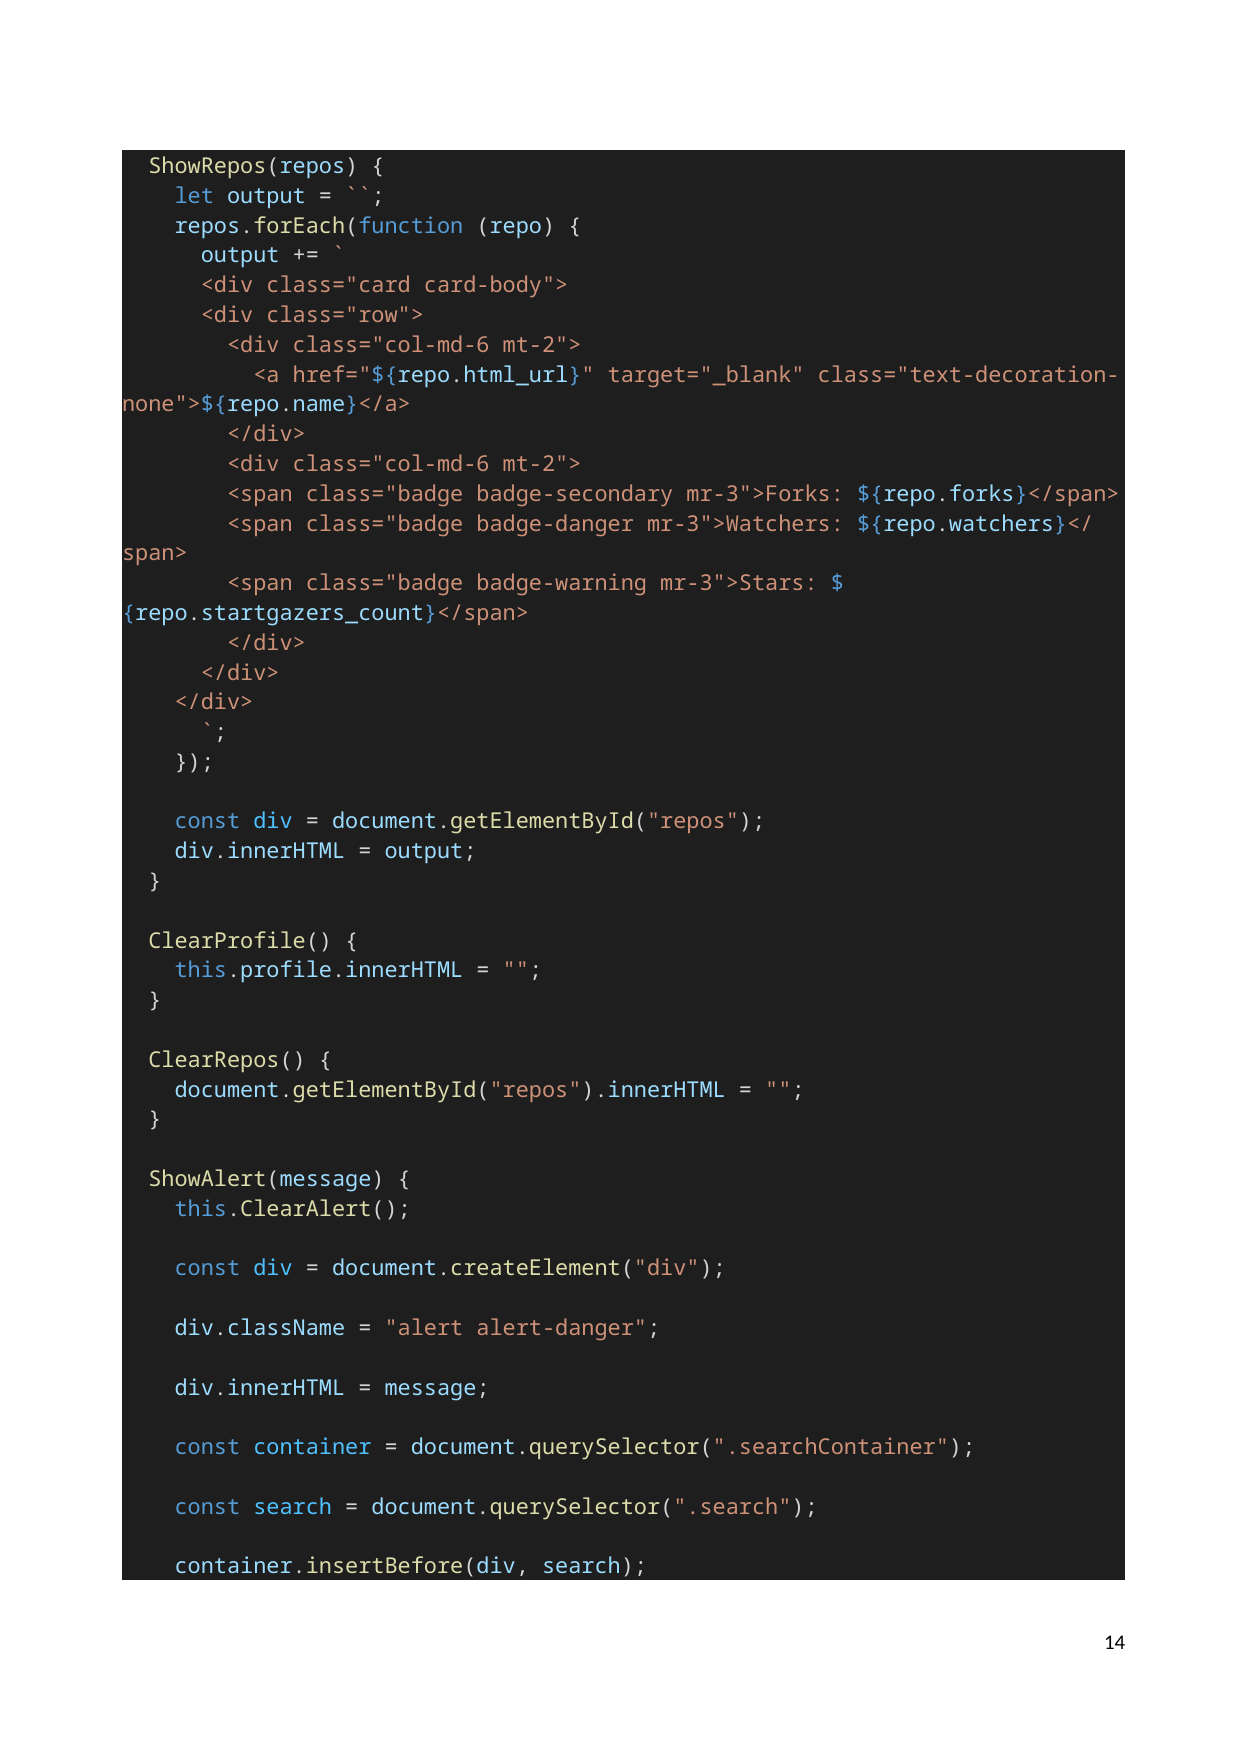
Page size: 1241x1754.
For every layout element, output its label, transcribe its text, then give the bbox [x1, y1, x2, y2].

text div.innerHTML = message; [122, 1371, 1125, 1401]
text <a href="${repo.html_url}" target="_blank" class="text-decoration-none">${repo.name}</a> [122, 358, 1125, 418]
text let output = ``; [122, 180, 1125, 209]
text <div class="col-md-6 mt-2"> [122, 329, 1125, 358]
text const search = document.querySelector(".search"); [122, 1491, 1125, 1520]
text } [122, 1103, 1125, 1133]
text <span class="badge badge-secondary mr-3">Forks: ${repo.forks}</span> [122, 478, 1125, 507]
text } [122, 865, 1125, 895]
text this.profile.innerHTML = ""; [122, 954, 1125, 984]
text const div = document.getElementById("repos"); [122, 805, 1125, 835]
text `; [122, 716, 1125, 746]
text </div> [122, 418, 1125, 448]
text <div class="card card-body"> [122, 269, 1125, 299]
text } [122, 984, 1125, 1014]
text <div class="col-md-6 mt-2"> [122, 448, 1125, 478]
text ClearProfile() { [122, 924, 1125, 954]
text </div> [122, 686, 1125, 716]
text <span class="badge badge-warning mr-3">Stars: ${repo.startgazers_count}</span> [122, 567, 1125, 627]
text }); [122, 746, 1125, 776]
text ShowRepos(repos) { [122, 150, 1125, 180]
text repos.forEach(function (repo) { [122, 209, 1125, 239]
text this.ClearAlert(); [122, 1193, 1125, 1222]
text </div> [122, 656, 1125, 686]
text const container = document.querySelector(".searchContainer"); [122, 1431, 1125, 1461]
text div.innerHTML = output; [122, 835, 1125, 865]
text output += ` [122, 239, 1125, 269]
text ClearRepos() { [122, 1044, 1125, 1073]
text div.className = "alert alert-danger"; [122, 1312, 1125, 1342]
text <span class="badge badge-danger mr-3">Watchers: ${repo.watchers}</span> [122, 507, 1125, 567]
text <div class="row"> [122, 299, 1125, 329]
text container.insertBefore(div, search); [122, 1550, 1125, 1580]
text ShowAlert(message) { [122, 1163, 1125, 1193]
text const div = document.createElement("div"); [122, 1252, 1125, 1282]
text document.getElementById("repos").innerHTML = ""; [122, 1073, 1125, 1103]
text </div> [122, 627, 1125, 656]
